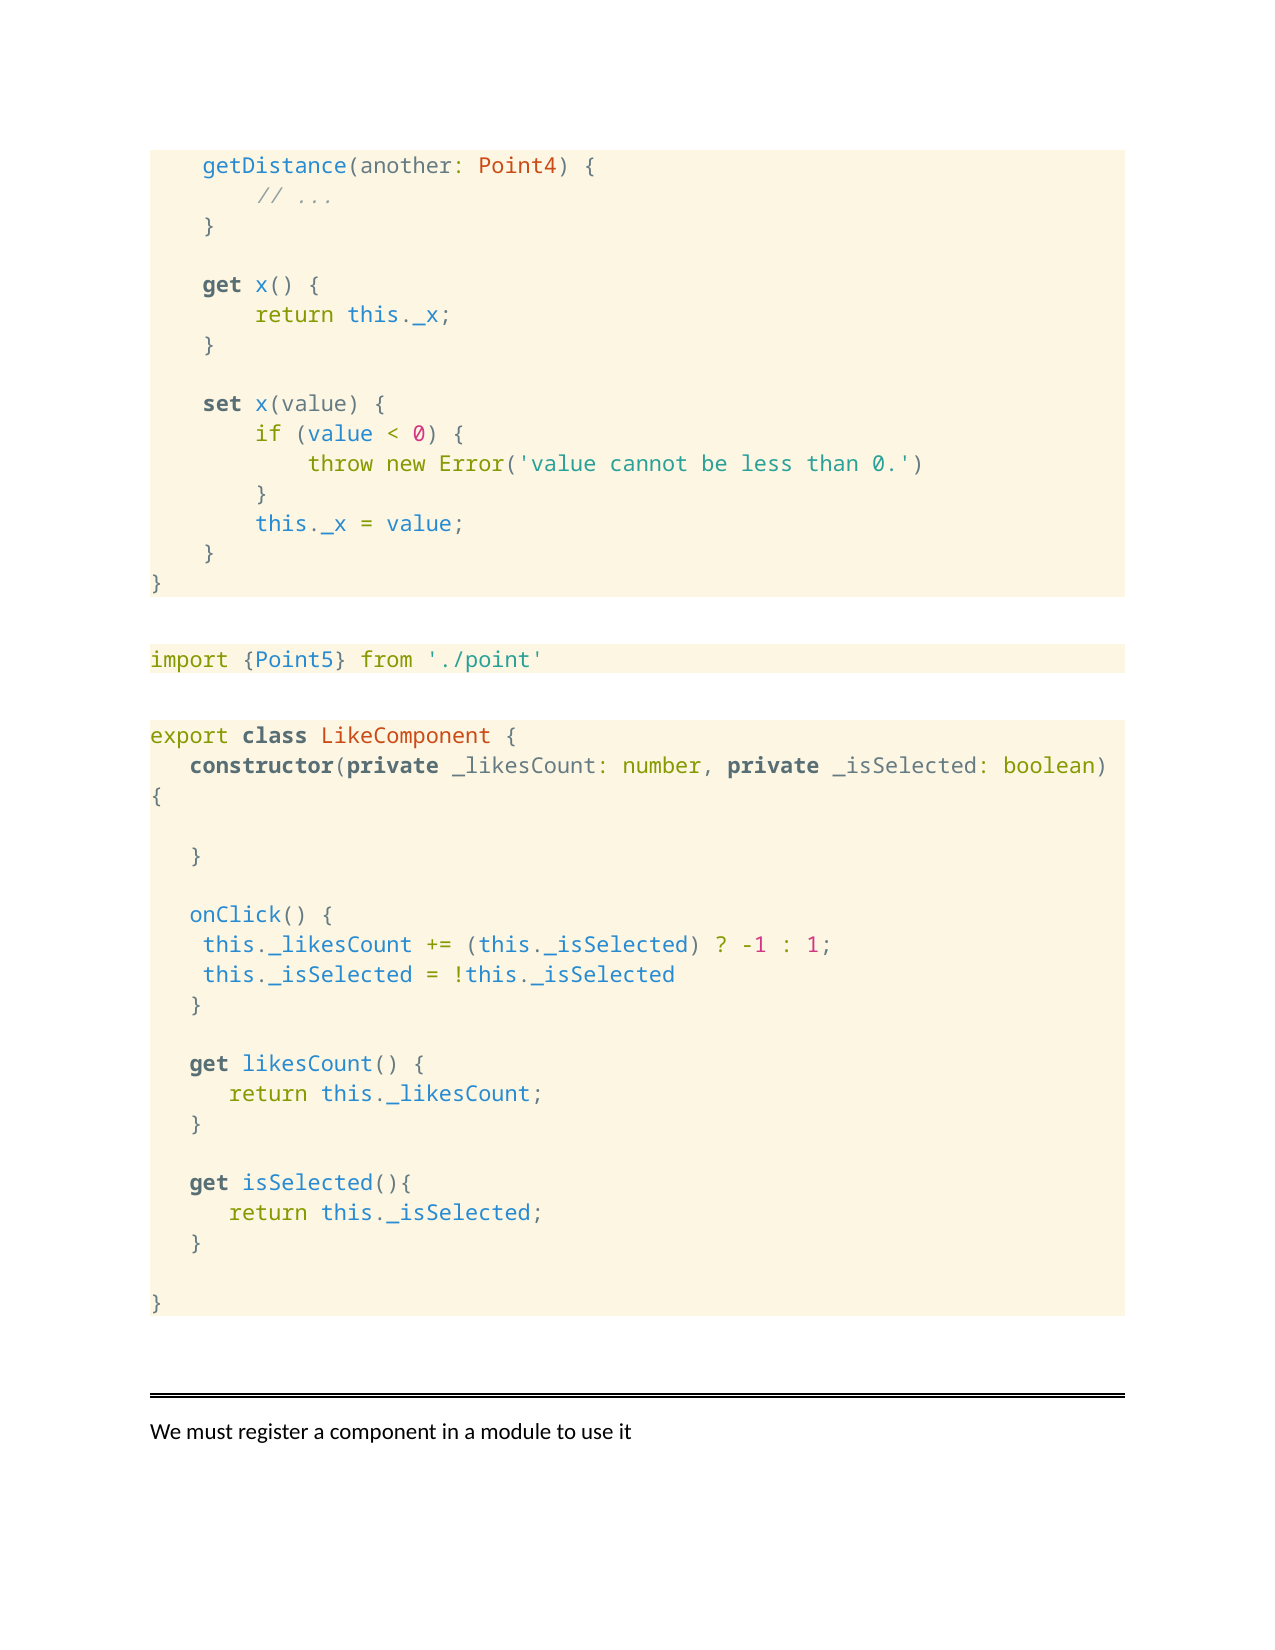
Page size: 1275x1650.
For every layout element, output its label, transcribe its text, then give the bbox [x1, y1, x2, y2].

text get likesCount() { [150, 1048, 1125, 1078]
text import {Point5} from './point' [150, 644, 1125, 673]
text onClick() { [150, 899, 1125, 929]
text this._x = value; [150, 507, 1125, 537]
text getDistance(another: Point4) { [150, 150, 1125, 180]
text throw new Error('value cannot be less than 0.') [150, 448, 1125, 478]
text return this._x; [150, 299, 1125, 329]
text constructor(private _likesCount: number, private _isSelected: boolean) { [150, 750, 1125, 810]
text if (value < 0) { [150, 418, 1125, 448]
text export class LikeComponent { [150, 720, 1125, 750]
text this._isSelected = !this._isSelected [150, 959, 1125, 988]
text set x(value) { [150, 388, 1125, 418]
text } [150, 1227, 1125, 1257]
text } [150, 567, 1125, 597]
text } [150, 1108, 1125, 1137]
text return this._likesCount; [150, 1078, 1125, 1108]
text We must register a component in a module to use it [150, 1417, 1125, 1445]
text } [150, 839, 1125, 869]
text } [150, 988, 1125, 1018]
text } [150, 1286, 1125, 1316]
text this._likesCount += (this._isSelected) ? -1 : 1; [150, 929, 1125, 959]
text return this._isSelected; [150, 1197, 1125, 1227]
text } [150, 537, 1125, 567]
text get x() { [150, 269, 1125, 299]
text } [150, 209, 1125, 239]
text } [150, 329, 1125, 358]
text } [150, 478, 1125, 507]
text get isSelected(){ [150, 1167, 1125, 1197]
text // ... [150, 180, 1125, 209]
